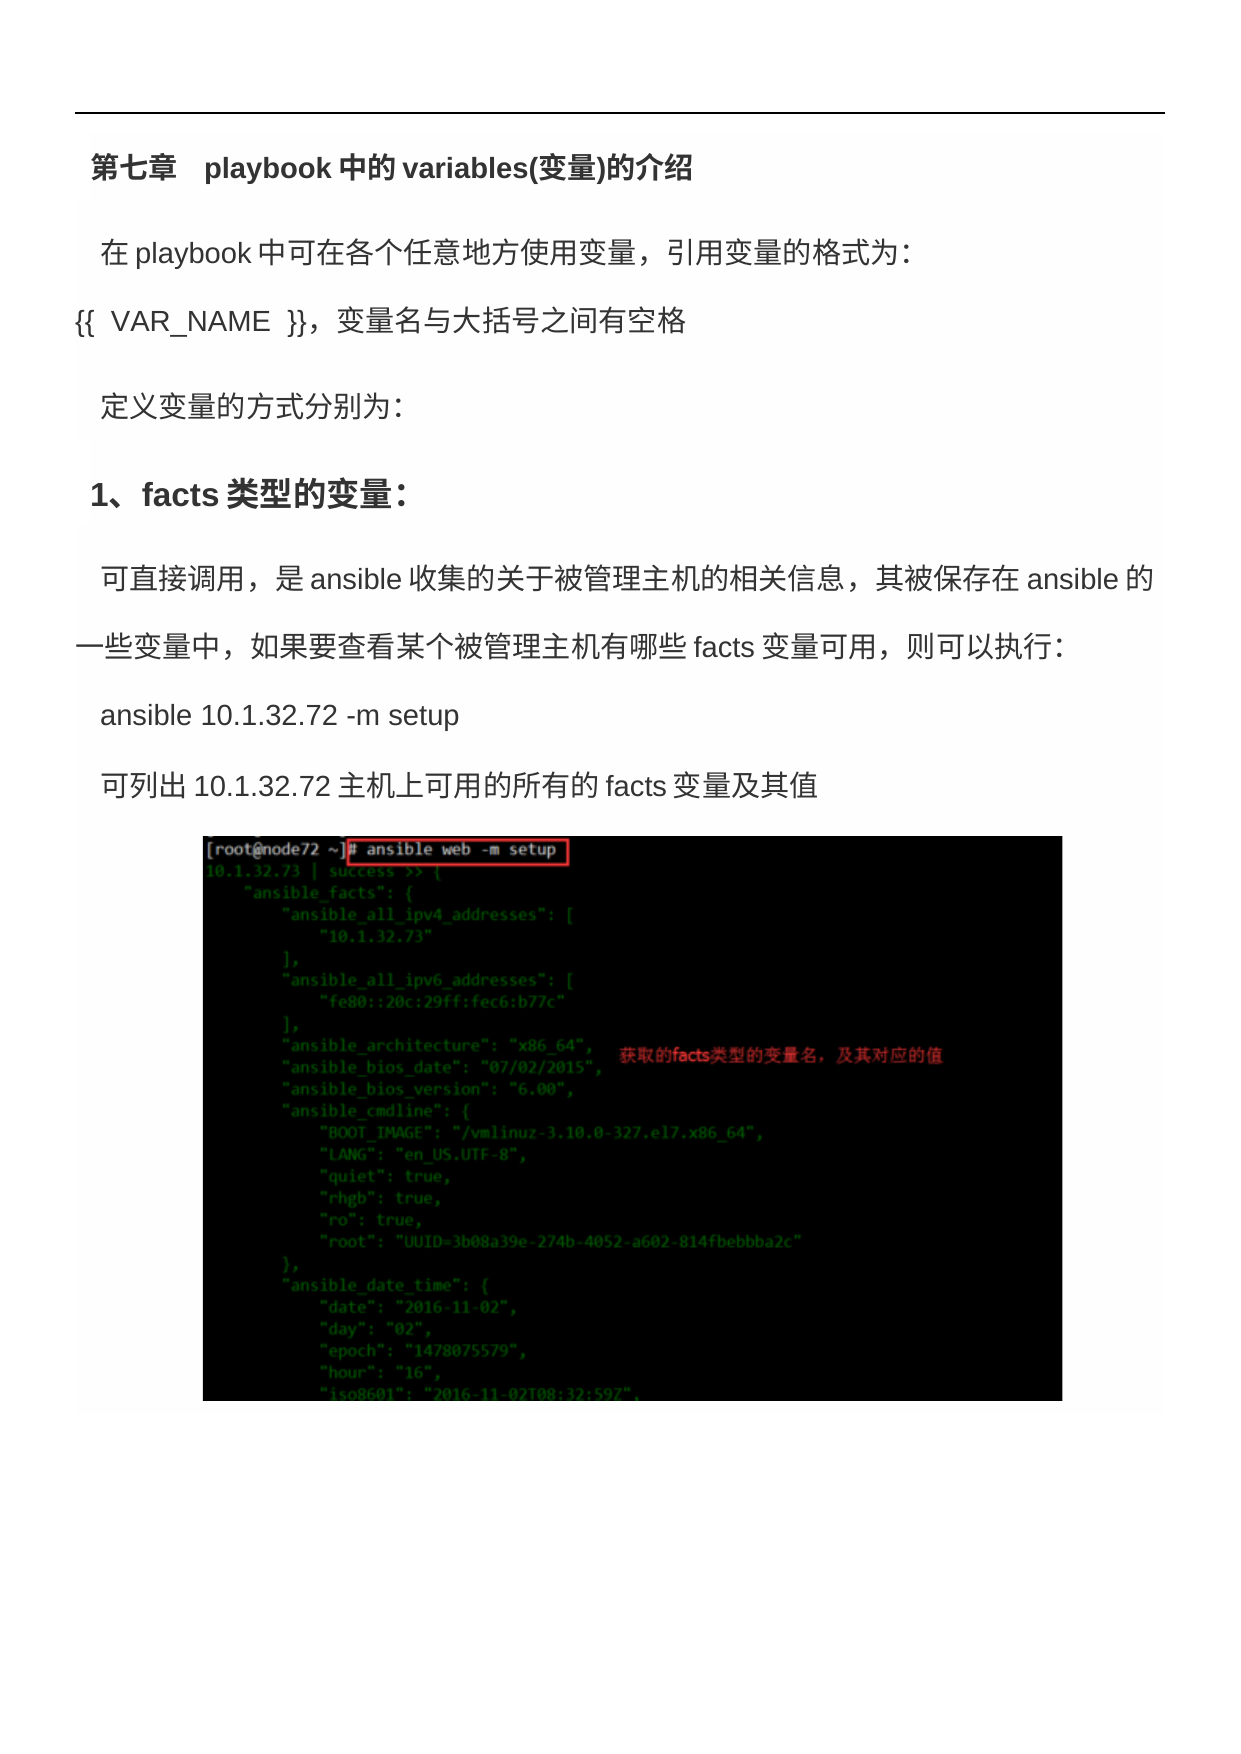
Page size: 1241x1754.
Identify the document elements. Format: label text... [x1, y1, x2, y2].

subtitle 1、facts类型的变量： [90, 458, 1165, 526]
text 可直接调用，是ansible收集的关于被管理主机的相关信息，其被保存在ansible的一些变量中，如果要查看某个被管理主机有哪些facts变量可用，则可以执行： [75, 543, 1165, 679]
text 可列出10.1.32.72主机上可用的所有的facts变量及其值 [75, 750, 1165, 818]
text 定义变量的方式分别为： [75, 371, 1165, 439]
picture [202, 836, 1063, 1401]
text 在playbook中可在各个任意地方使用变量，引用变量的格式为：{{ VAR_NAME }}，变量名与大括号之间有空格 [75, 217, 1165, 352]
subtitle 第七章 playbook中的variables(变量)的介绍 [90, 132, 1165, 200]
text ansible 10.1.32.72 -m setup [75, 697, 1165, 731]
